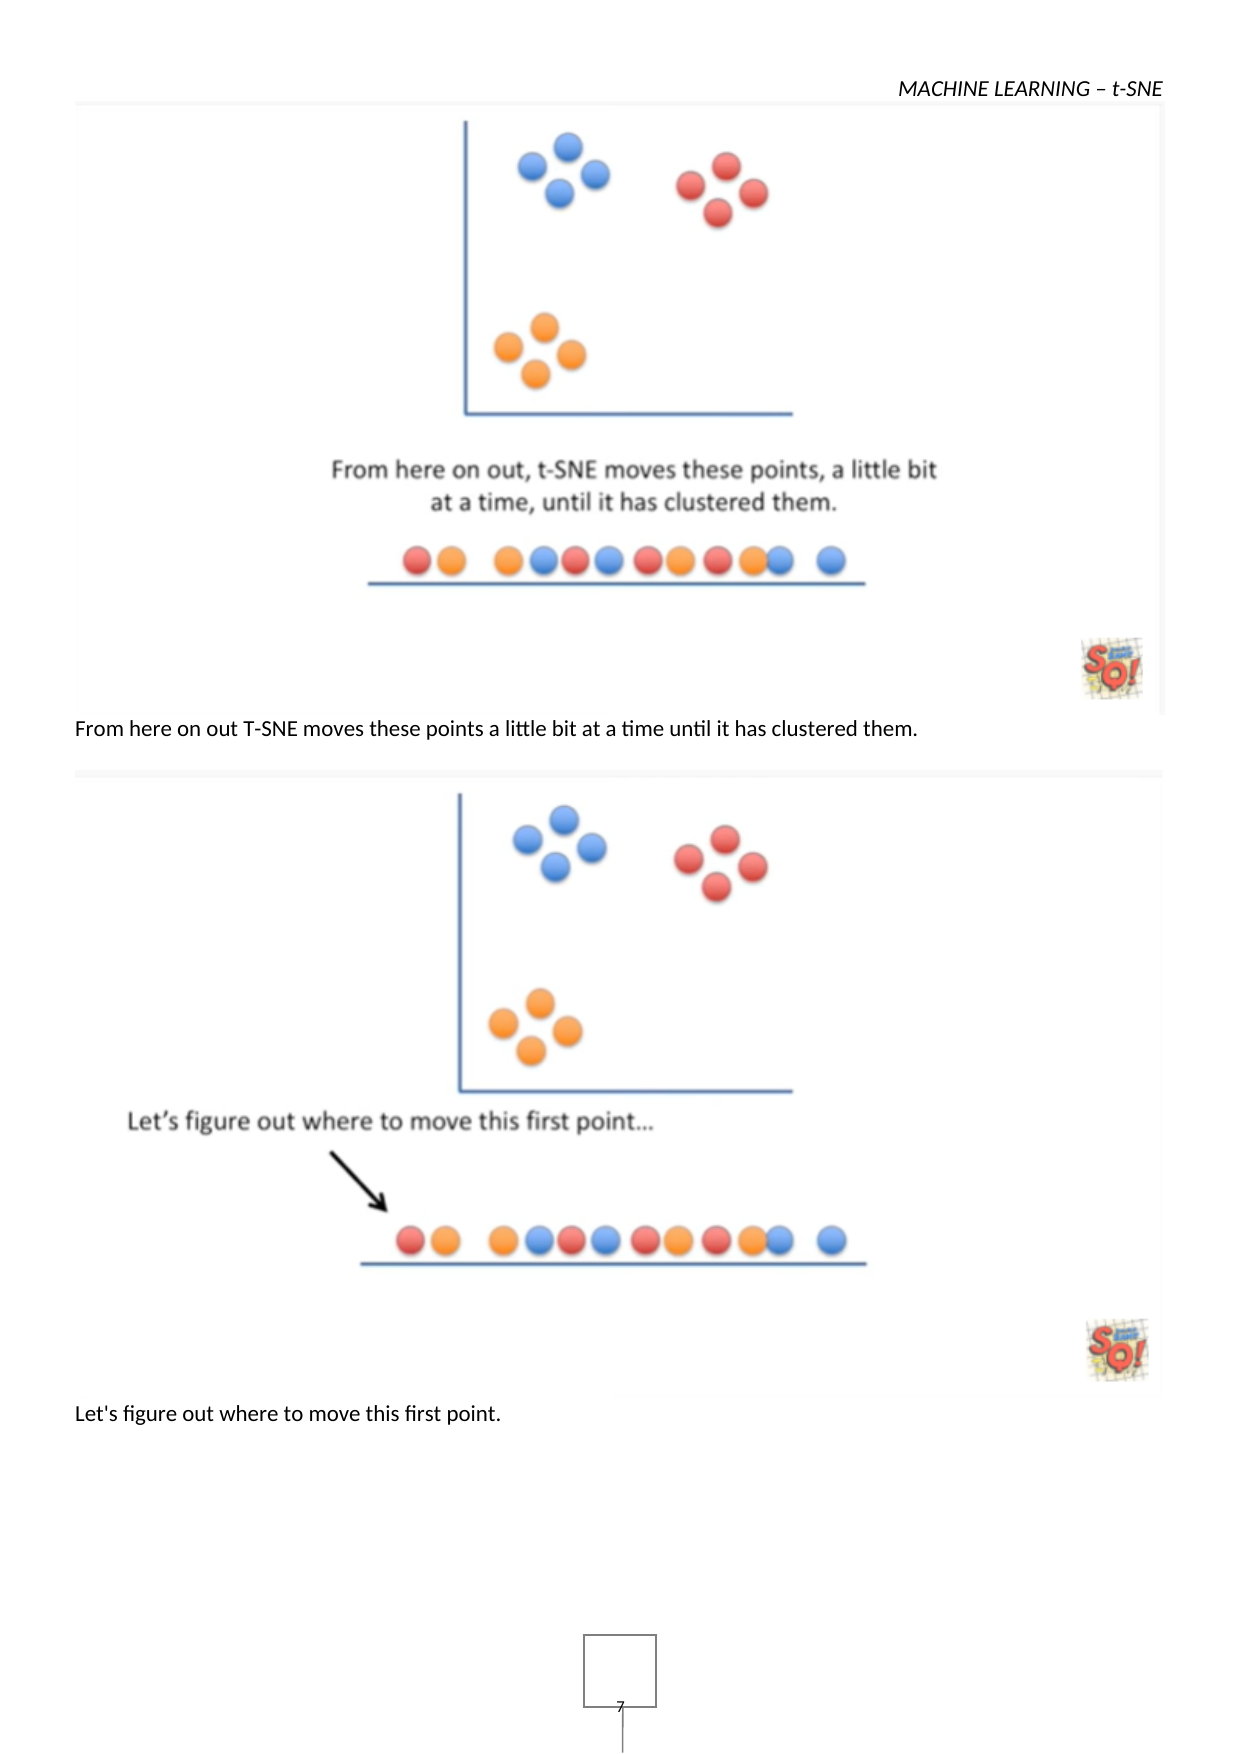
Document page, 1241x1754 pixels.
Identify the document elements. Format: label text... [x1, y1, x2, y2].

text From here on out T-SNE moves these points a little bit at a time until it has clustered them. [75, 715, 1165, 742]
picture [75, 101, 1166, 715]
picture [75, 770, 1163, 1399]
text Let's figure out where to move this first point. [75, 1399, 1165, 1427]
